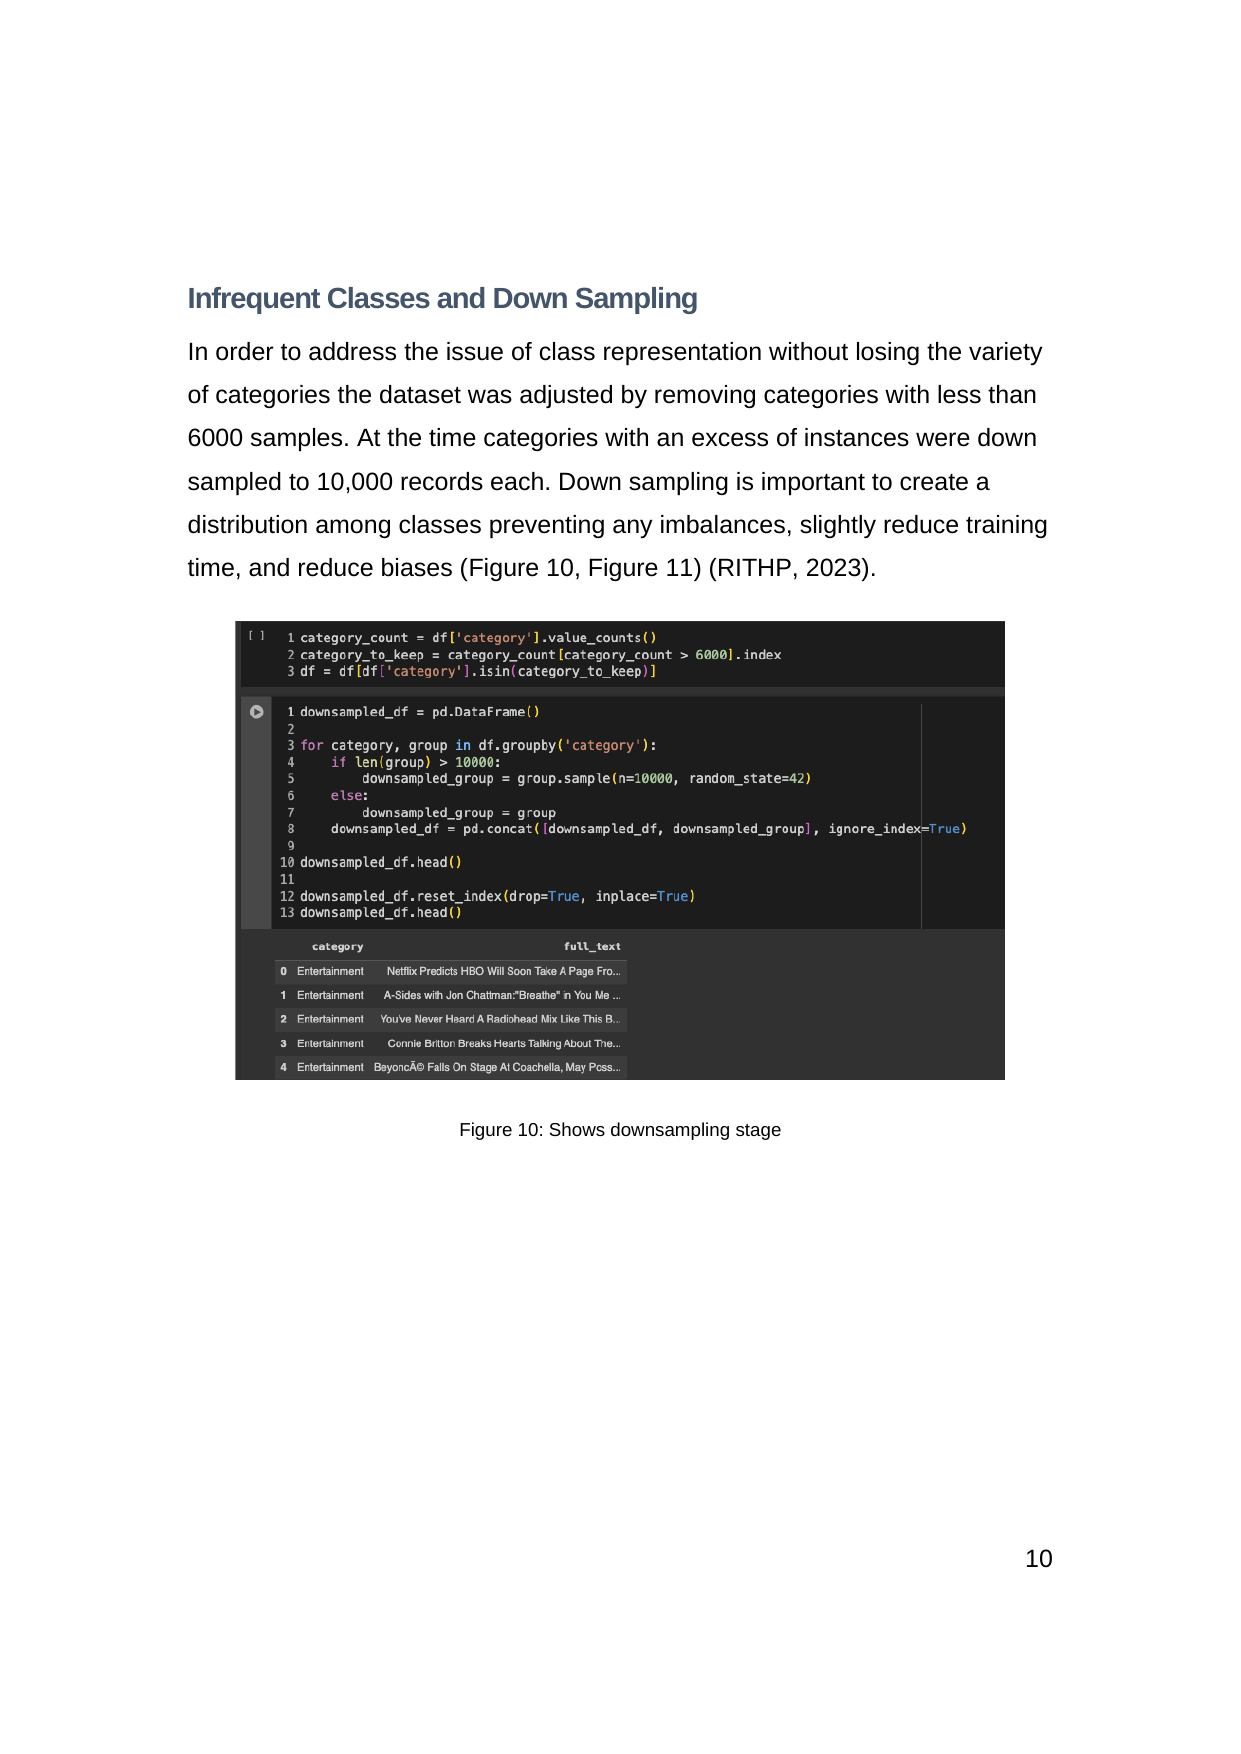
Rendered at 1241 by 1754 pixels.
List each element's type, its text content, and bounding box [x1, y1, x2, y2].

picture [235, 621, 1005, 1080]
text Figure 10: Shows downsampling stage [187, 1119, 1053, 1141]
text In order to address the issue of class representation without losing the variety of categories the dataset was adjusted by removing categories with less than 6000 samples. At the time categories with an excess of instances were down sampled to 10,000 records each. Down sampling is important to create a distribution among classes preventing any imbalances, slightly reduce training time, and reduce biases (Figure 10, Figure 11) (RITHP, 2023). [187, 337, 1053, 582]
subtitle Infrequent Classes and Down Sampling [187, 281, 1053, 314]
